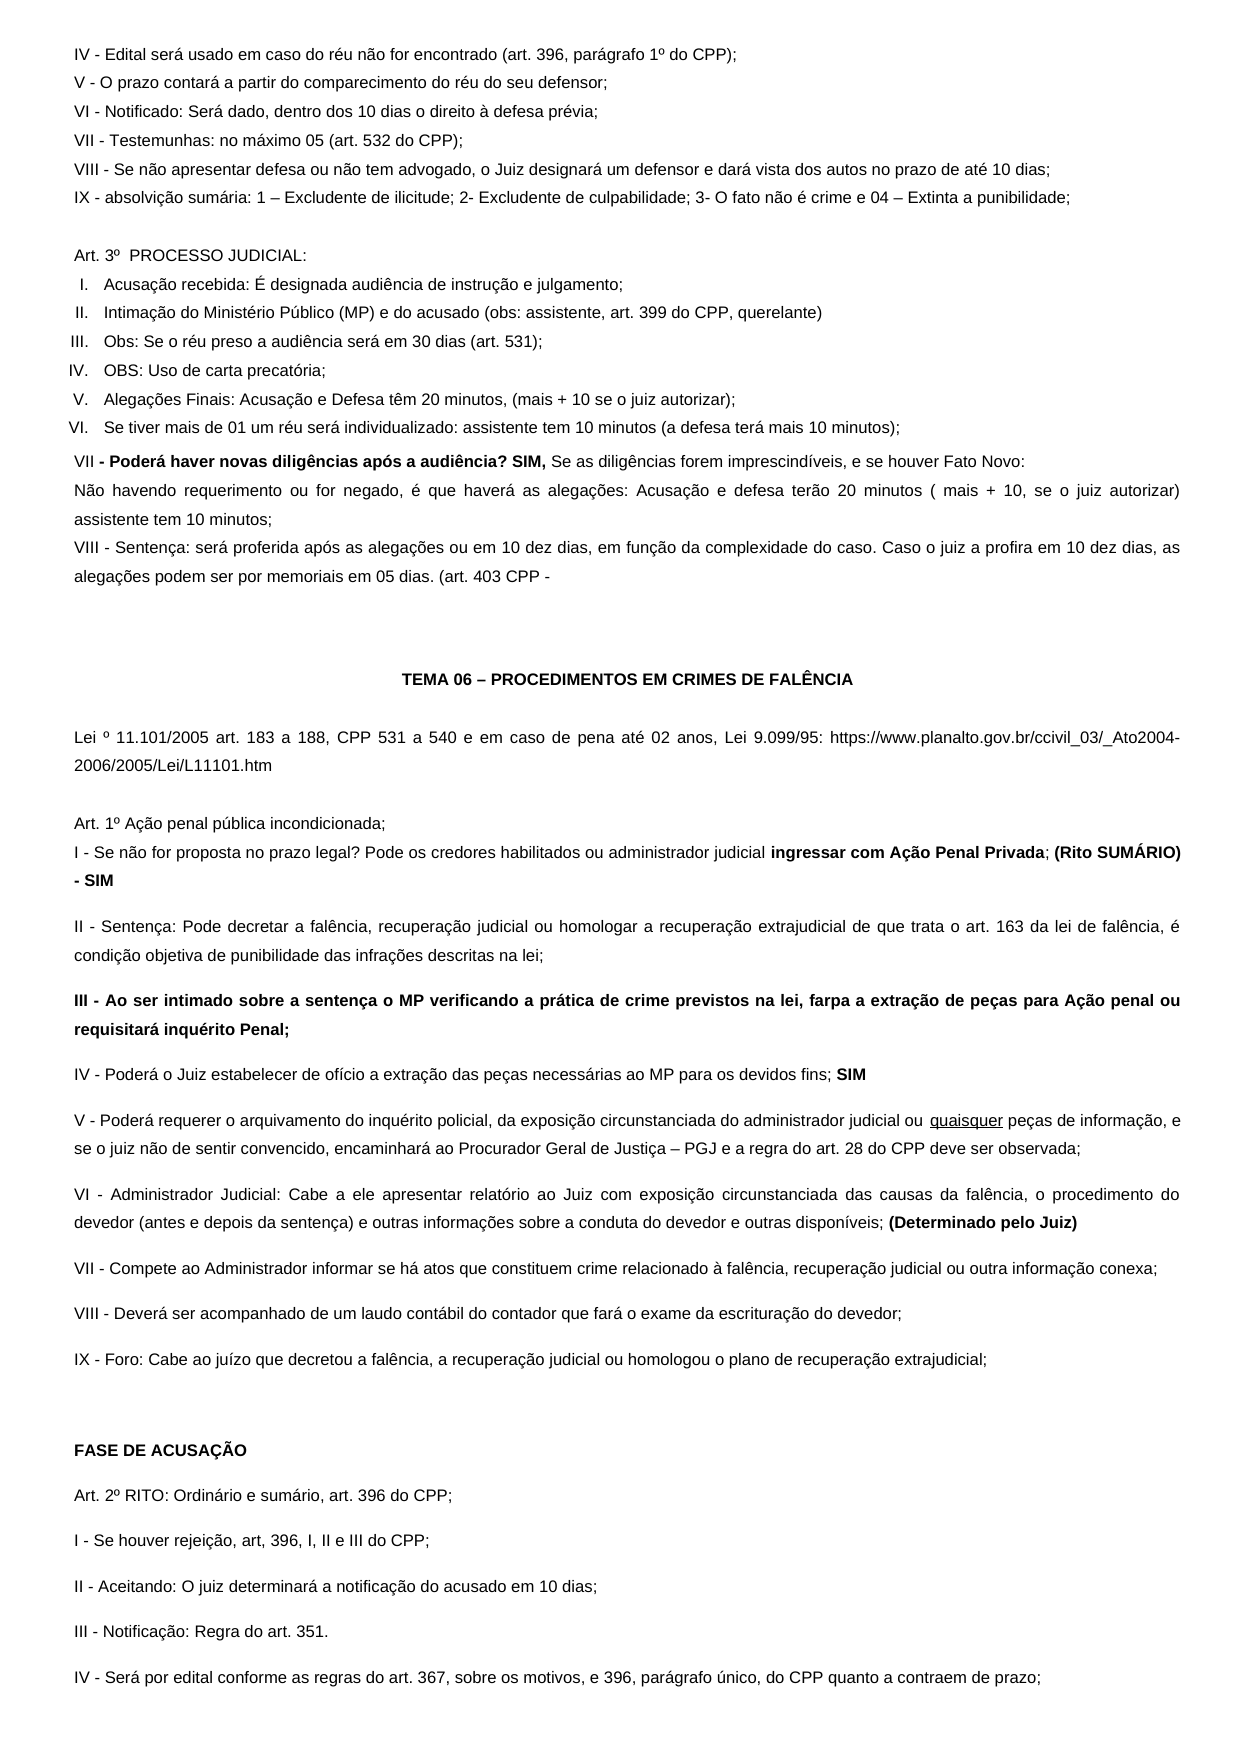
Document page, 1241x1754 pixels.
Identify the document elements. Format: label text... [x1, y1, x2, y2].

text VIII - Deverá ser acompanhado de um laudo contábil do contador que fará o exame da escrituração do devedor; [74, 1304, 1181, 1323]
text VIII - Se não apresentar defesa ou não tem advogado, o Juiz designará um defensor e dará vista dos autos no prazo de até 10 dias; [74, 159, 1181, 178]
text VII - Poderá haver novas diligências após a audiência? SIM, Se as diligências forem imprescindíveis, e se houver Fato Novo: [74, 452, 1181, 471]
text FASE DE ACUSAÇÃO [74, 1440, 1181, 1459]
text VI - Notificado: Será dado, dentro dos 10 dias o direito à defesa prévia; [74, 102, 1181, 121]
text VII - Compete ao Administrador informar se há atos que constituem crime relacionado à falência, recuperação judicial ou outra informação conexa; [74, 1259, 1181, 1278]
text VI - Administrador Judicial: Cabe a ele apresentar relatório ao Juiz com exposição circunstanciada das causas da falência, o procedimento do devedor (antes e depois da sentença) e outras informações sobre a conduta do devedor e outras disponíveis; (Determinado pelo Juiz) [74, 1184, 1181, 1232]
list OBS: Uso de carta precatória; [89, 361, 1181, 380]
text IV - Poderá o Juiz estabelecer de ofício a extração das peças necessárias ao MP para os devidos fins; SIM [74, 1065, 1181, 1084]
list Intimação do Ministério Público (MP) e do acusado (obs: assistente, art. 399 do CPP, querelante) [89, 303, 1181, 322]
text IV - Edital será usado em caso do réu não for encontrado (art. 396, parágrafo 1º do CPP); [74, 44, 1181, 63]
list Acusação recebida: É designada audiência de instrução e julgamento; [89, 274, 1181, 293]
text II - Sentença: Pode decretar a falência, recuperação judicial ou homologar a recuperação extrajudicial de que trata o art. 163 da lei de falência, é condição objetiva de punibilidade das infrações descritas na lei; [74, 917, 1181, 964]
text Não havendo requerimento ou for negado, é que haverá as alegações: Acusação e defesa terão 20 minutos ( mais + 10, se o juiz autorizar) assistente tem 10 minutos; [74, 481, 1181, 529]
text III - Ao ser intimado sobre a sentença o MP verificando a prática de crime previstos na lei, farpa a extração de peças para Ação penal ou requisitará inquérito Penal; [74, 991, 1181, 1039]
text IV - Será por edital conforme as regras do art. 367, sobre os motivos, e 396, parágrafo único, do CPP quanto a contraem de prazo; [74, 1667, 1181, 1687]
text Lei º 11.101/2005 art. 183 a 188, CPP 531 a 540 e em caso de pena até 02 anos, Lei 9.099/95: https://www.planalto.gov.br/ccivil_03/_Ato2004-2006/2005/Lei/L11101.htm [74, 727, 1181, 775]
text V - O prazo contará a partir do comparecimento do réu do seu defensor; [74, 73, 1181, 92]
text TEMA 06 – PROCEDIMENTOS EM CRIMES DE FALÊNCIA [74, 670, 1181, 689]
list Obs: Se o réu preso a audiência será em 30 dias (art. 531); [89, 332, 1181, 351]
text IX - absolvição sumária: 1 – Excludente de ilicitude; 2- Excludente de culpabilidade; 3- O fato não é crime e 04 – Extinta a punibilidade; [74, 188, 1181, 207]
text I - Se houver rejeição, art, 396, I, II e III do CPP; [74, 1531, 1181, 1550]
list Alegações Finais: Acusação e Defesa têm 20 minutos, (mais + 10 se o juiz autorizar); [89, 389, 1181, 408]
text VII - Testemunhas: no máximo 05 (art. 532 do CPP); [74, 131, 1181, 150]
text Art. 1º Ação penal pública incondicionada; [74, 814, 1181, 833]
text VIII - Sentença: será proferida após as alegações ou em 10 dez dias, em função da complexidade do caso. Caso o juiz a profira em 10 dez dias, as alegações podem ser por memoriais em 05 dias. (art. 403 CPP - [74, 538, 1181, 586]
text Art. 2º RITO: Ordinário e sumário, art. 396 do CPP; [74, 1486, 1181, 1505]
list Se tiver mais de 01 um réu será individualizado: assistente tem 10 minutos (a defesa terá mais 10 minutos); [89, 418, 1181, 437]
text I - Se não for proposta no prazo legal? Pode os credores habilitados ou administrador judicial ingressar com Ação Penal Privada; (Rito SUMÁRIO) - SIM [74, 842, 1181, 890]
text Art. 3º PROCESSO JUDICIAL: [74, 246, 1181, 265]
text III - Notificação: Regra do art. 351. [74, 1622, 1181, 1641]
text V - Poderá requerer o arquivamento do inquérito policial, da exposição circunstanciada do administrador judicial ou quaisquer peças de informação, e se o juiz não de sentir convencido, encaminhará ao Procurador Geral de Justiça – PGJ e a regra do art. 28 do CPP deve ser observada; [74, 1110, 1181, 1158]
text II - Aceitando: O juiz determinará a notificação do acusado em 10 dias; [74, 1577, 1181, 1596]
text IX - Foro: Cabe ao juízo que decretou a falência, a recuperação judicial ou homologou o plano de recuperação extrajudicial; [74, 1349, 1181, 1369]
